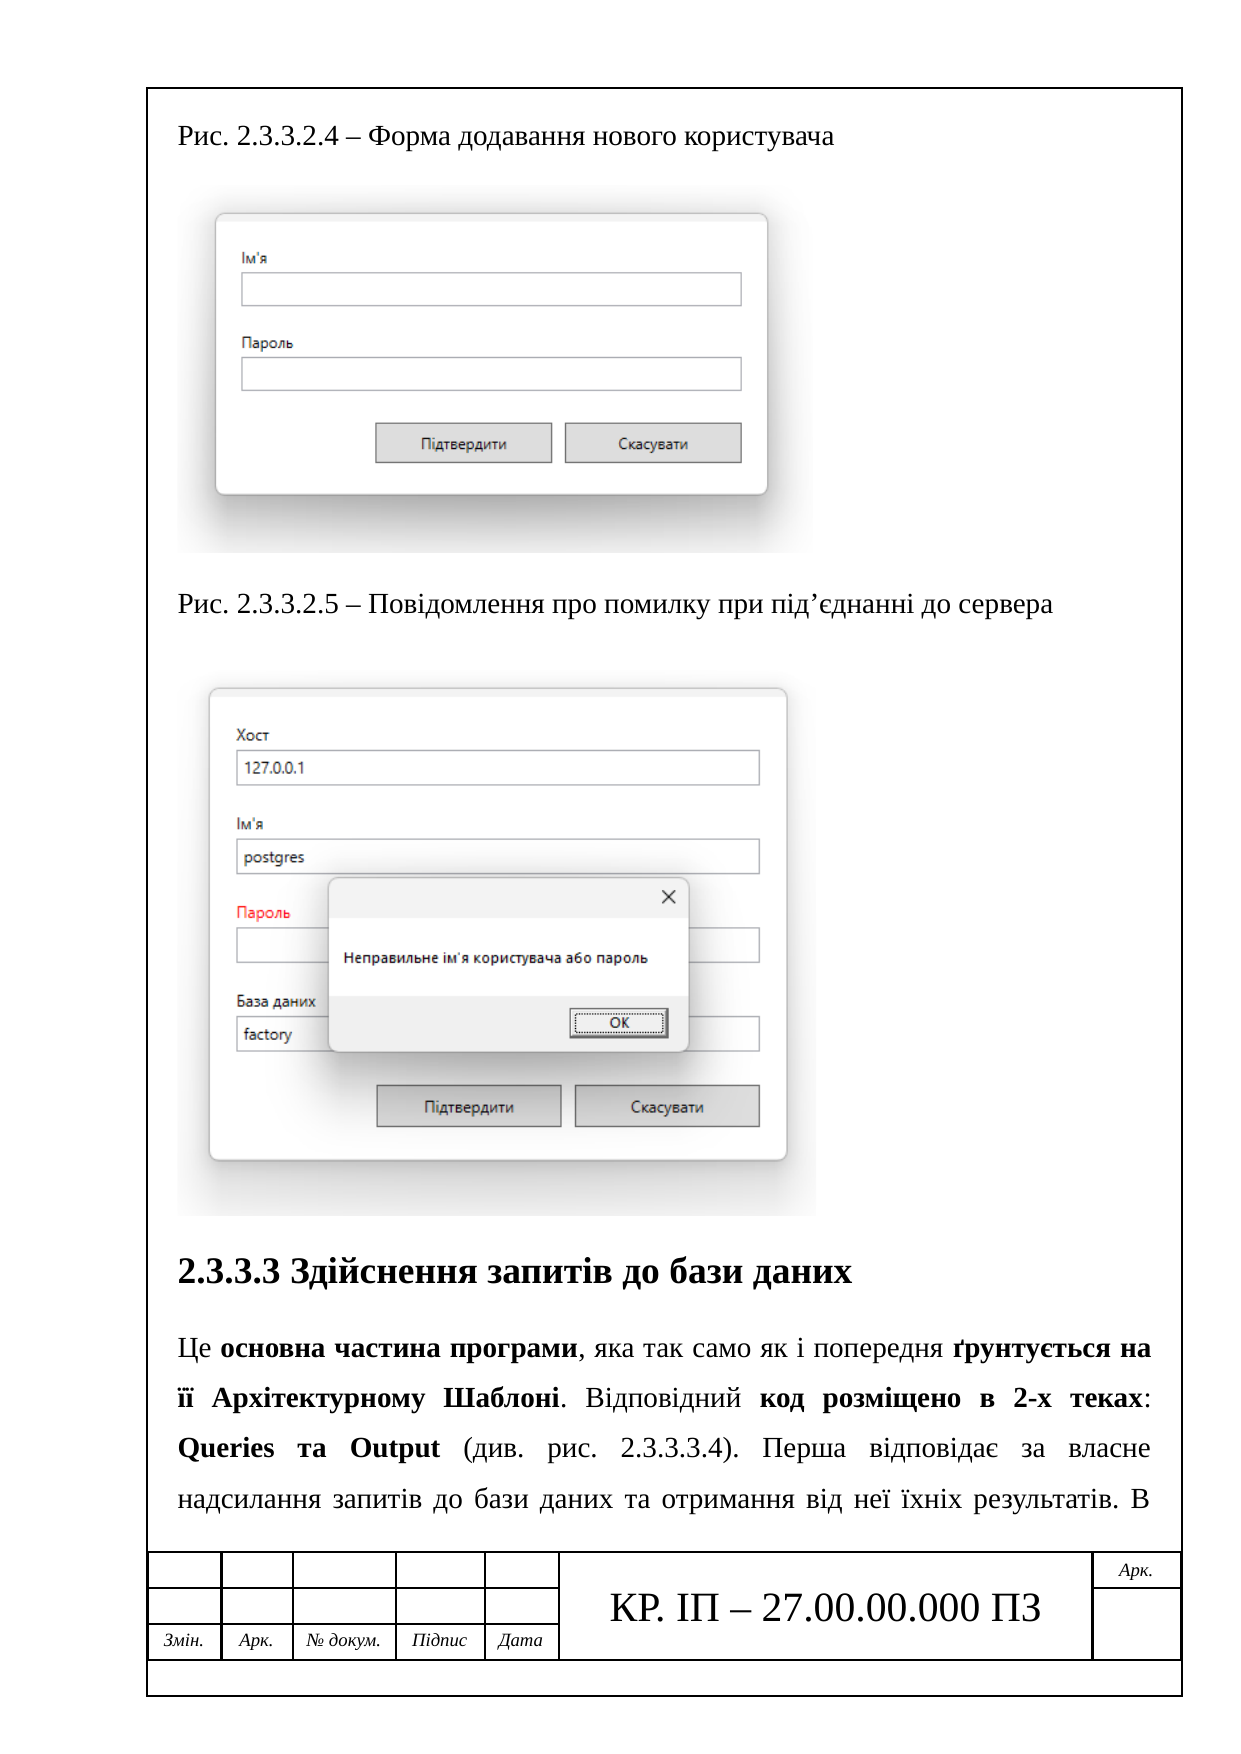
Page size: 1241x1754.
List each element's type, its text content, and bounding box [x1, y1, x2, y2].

text Рис. 2.3.3.2.5 – Повідомлення про помилку при під’єднанні до сервера [177, 586, 1152, 619]
subtitle 2.3.3.3 Здійснення запитів до бази даних [177, 1249, 1152, 1292]
text Рис. 2.3.3.2.4 – Форма додавання нового користувача [177, 118, 1152, 152]
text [177, 1330, 1152, 1514]
picture [177, 185, 814, 553]
picture [177, 652, 817, 1216]
